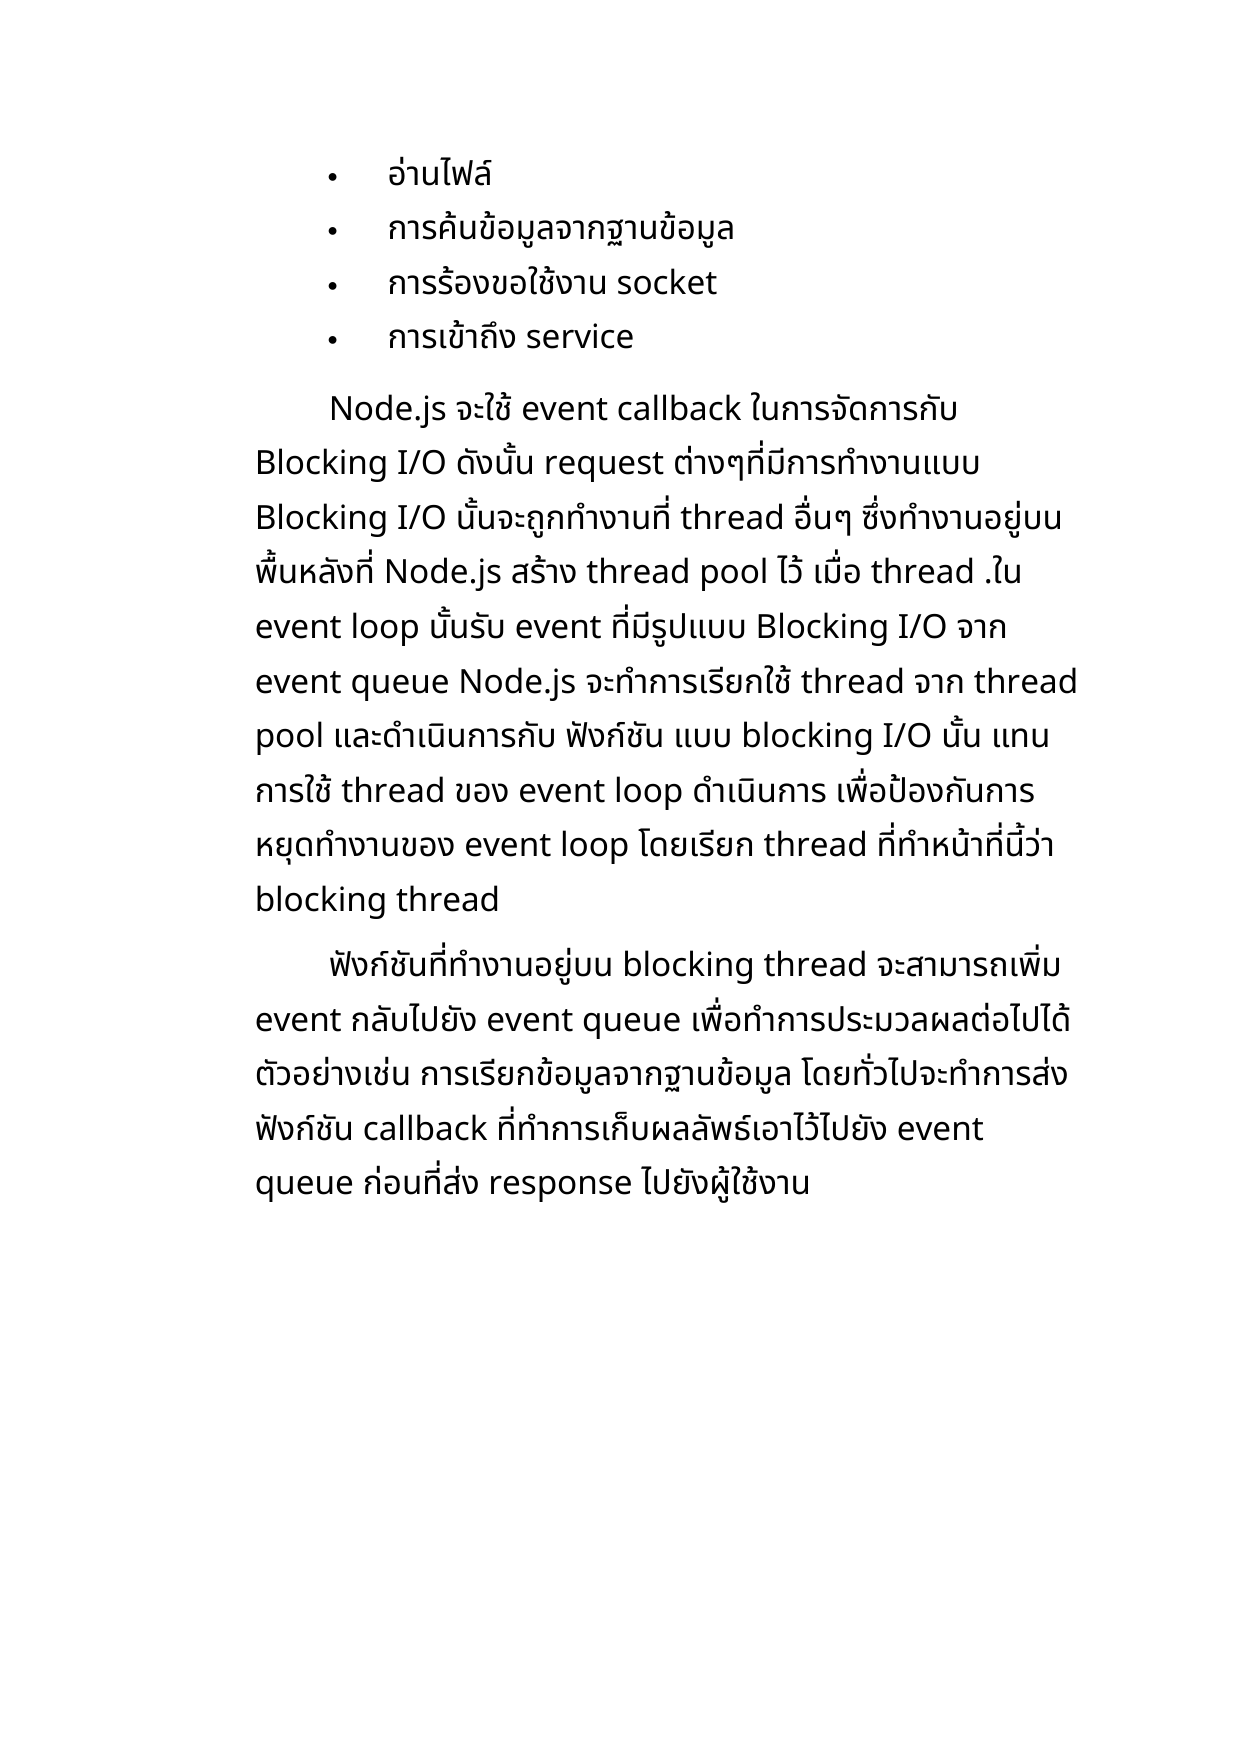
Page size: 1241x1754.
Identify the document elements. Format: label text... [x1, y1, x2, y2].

list การค้นข้อมูลจากฐานข้อมูล [328, 204, 1090, 255]
list อ่านไฟล์ [328, 150, 1090, 200]
text Node.js จะใช้ event callback ในการจัดการกับ Blocking I/O ดังนั้น request ต่างๆที่มีการทำงานแบบ Blocking I/O นั้นจะถูกทำงานที่ thread อื่นๆ ซึ่งทำงานอยู่บนพื้นหลังที่ Node.js สร้าง thread pool ไว้ เมื่อ thread .ใน event loop นั้นรับ event ที่มีรูปแบบ Blocking I/O จาก event queue Node.js จะทำการเรียกใช้ thread จาก thread pool และดำเนินการกับ ฟังก์ชัน แบบ blocking I/O นั้น แทนการใช้ thread ของ event loop ดำเนินการ เพื่อป้องกันการหยุดทำงานของ event loop โดยเรียก thread ที่ทำหน้าที่นี้ว่า blocking thread [254, 384, 1090, 921]
text ฟังก์ชันที่ทำงานอยู่บน blocking thread จะสามารถเพิ่ม event กลับไปยัง event queue เพื่อทำการประมวลผลต่อไปได้ ตัวอย่างเช่น การเรียกข้อมูลจากฐานข้อมูล โดยทั่วไปจะทำการส่ง ฟังก์ชัน callback ที่ทำการเก็บผลลัพธ์เอาไว้ไปยัง event queue ก่อนที่ส่ง response ไปยังผู้ใช้งาน [254, 941, 1090, 1210]
list การร้องขอใช้งาน socket [328, 259, 1090, 309]
list การเข้าถึง service [328, 313, 1090, 364]
